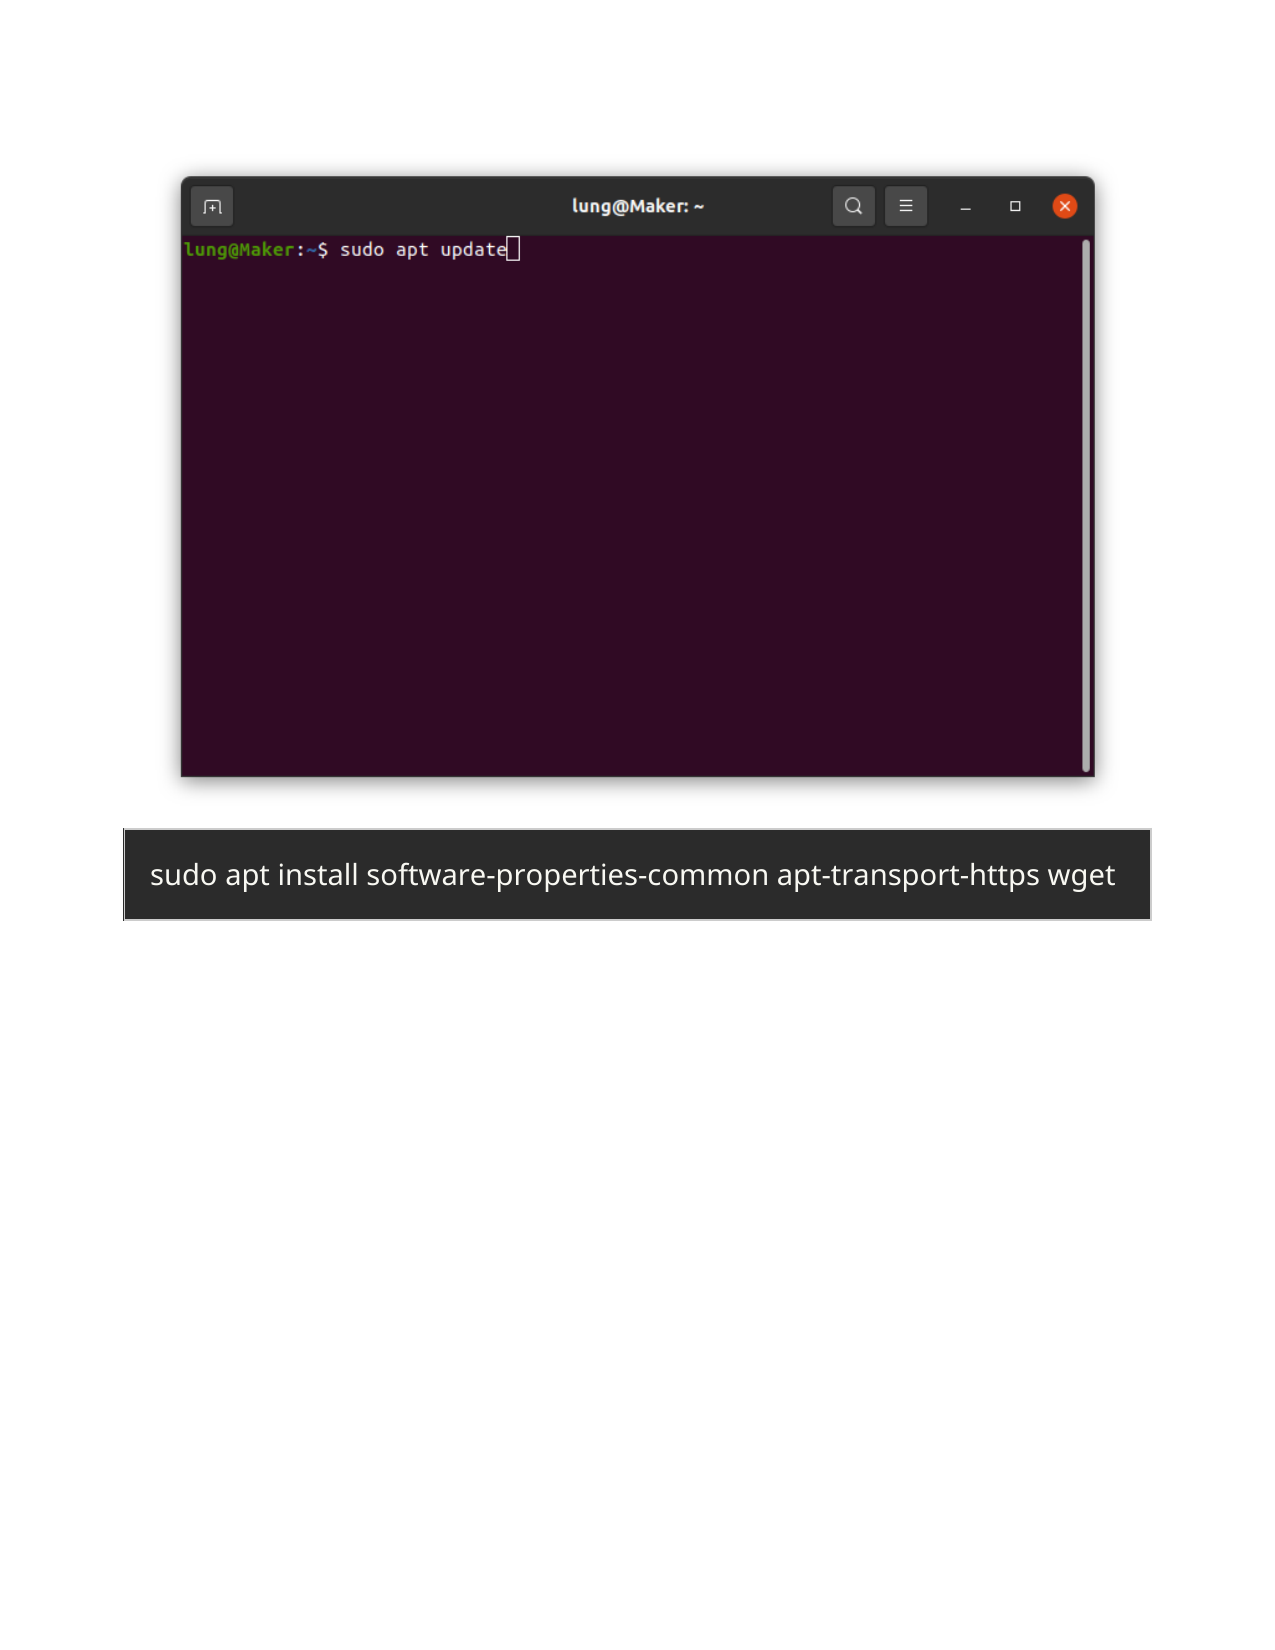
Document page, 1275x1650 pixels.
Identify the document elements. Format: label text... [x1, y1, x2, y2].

text sudo apt install software-properties-common apt-transport-https wget [125, 830, 1150, 919]
picture [150, 150, 1125, 812]
